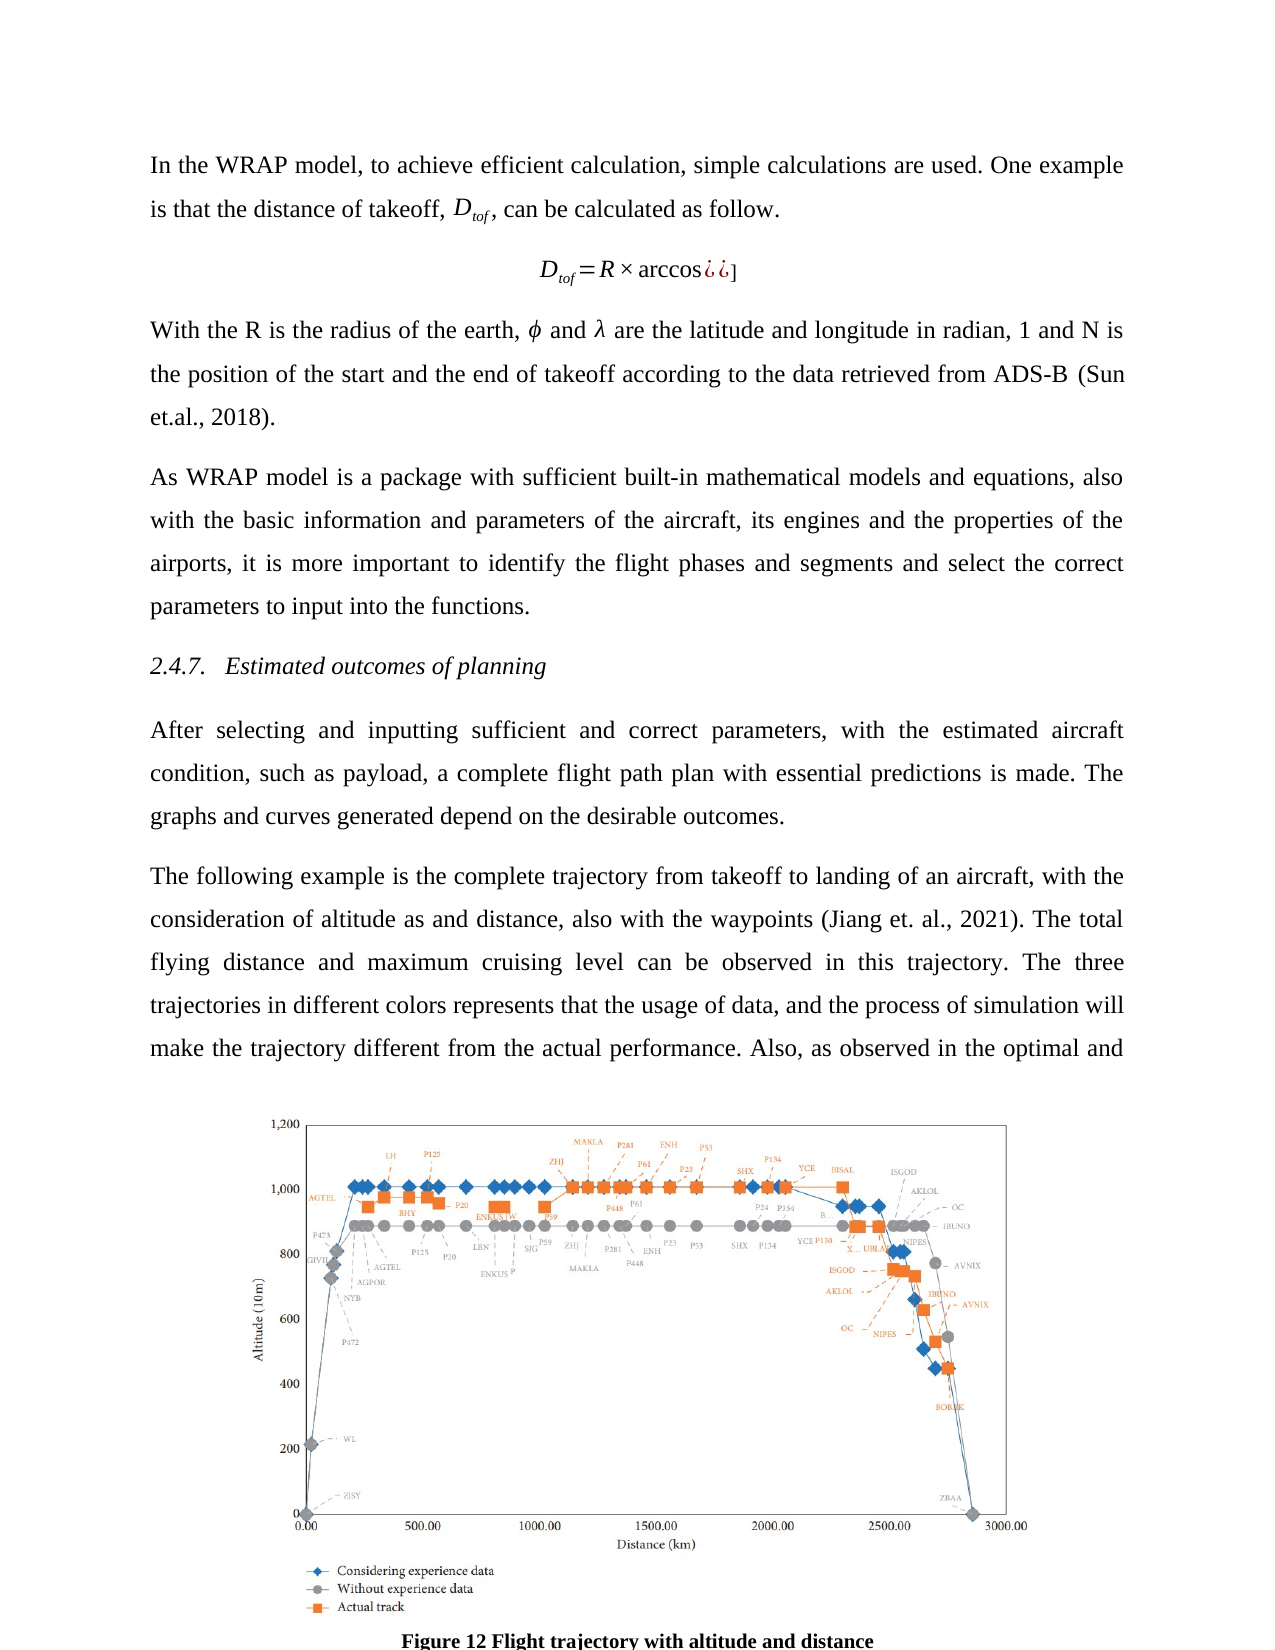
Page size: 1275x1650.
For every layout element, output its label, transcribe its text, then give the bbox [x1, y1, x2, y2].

list Estimated outcomes of planning [150, 651, 1125, 679]
text With the R is the radius of the earth, and are the latitude and longitude in radian, 1 and N is the position of the start and the end of takeoff according to the data retrieved from ADS-B (Sun et.al., 2018). [150, 316, 1125, 431]
text ] [150, 256, 1125, 287]
text As WRAP model is a package with sufficient built-in mathematical models and equations, also with the basic information and parameters of the aircraft, its engines and the properties of the airports, it is more important to identify the flight phases and segments and select the correct parameters to input into the functions. [150, 462, 1125, 620]
picture [246, 1111, 1029, 1616]
text The following example is the complete trajectory from takeoff to landing of an aircraft, with the consideration of altitude as and distance, also with the waypoints (Jiang et. al., 2021). The total flying distance and maximum cruising level can be observed in this trajectory. The three trajectories in different colors represents that the usage of data, and the process of simulation will make the trajectory different from the actual performance. Also, as observed in the optimal and actual paths, some waypoints are eliminated from the actual flight comparing to the desired track. [150, 861, 1125, 1062]
text After selecting and inputting sufficient and correct parameters, with the estimated aircraft condition, such as payload, a complete flight path plan with essential predictions is made. The graphs and curves generated depend on the desirable outcomes. [150, 715, 1125, 830]
text In the WRAP model, to achieve efficient calculation, simple calculations are used. One example is that the distance of takeoff, , can be calculated as follow. [150, 150, 1125, 224]
